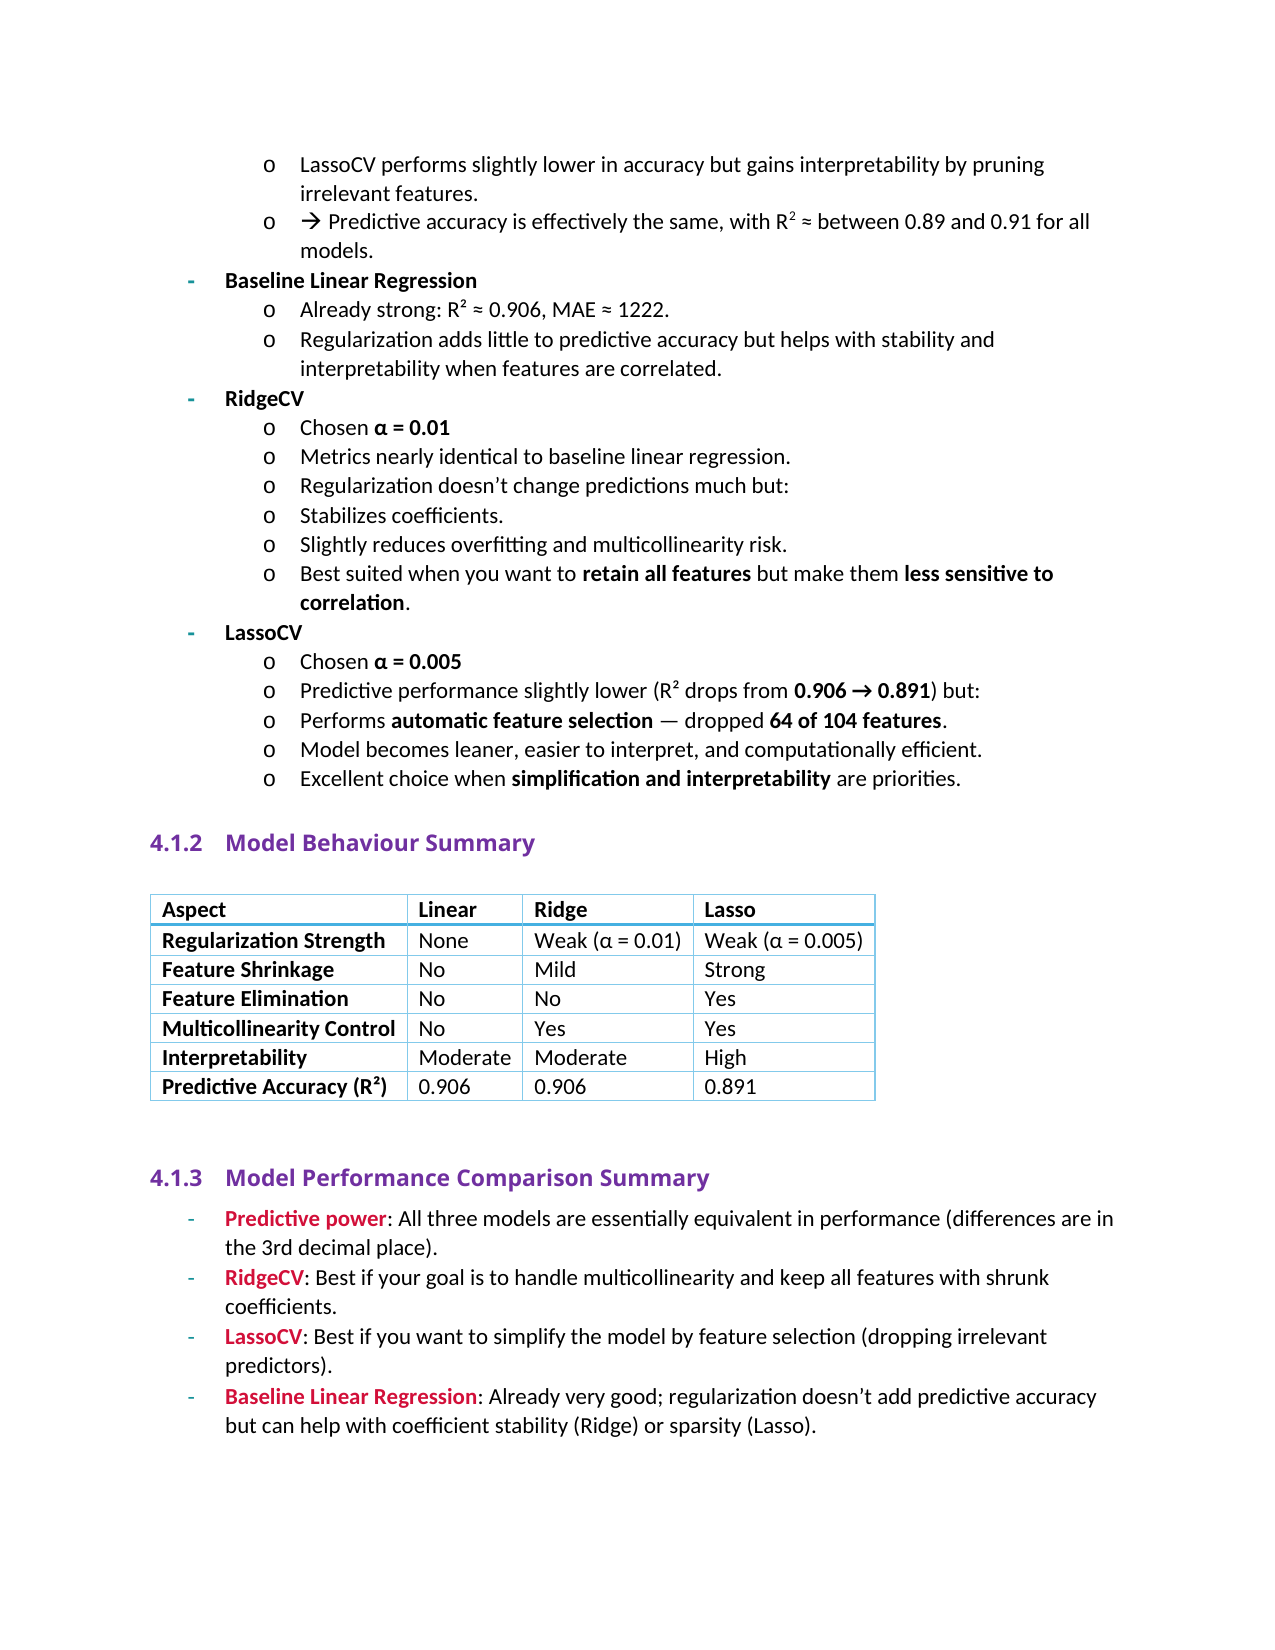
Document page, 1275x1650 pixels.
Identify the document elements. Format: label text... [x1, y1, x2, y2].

table_cell None [408, 926, 522, 954]
table_cell Weak (α = 0.005) [694, 926, 874, 954]
list Best suited when you want to retain all features but make them less sensitive to correlation. [262, 559, 1125, 616]
table_cell Multicollinearity Control [151, 1014, 407, 1042]
table_header Linear [408, 895, 522, 923]
table_cell Weak (α = 0.01) [523, 926, 693, 954]
list Performs automatic feature selection — dropped 64 of 104 features. [262, 706, 1125, 735]
table_cell 0.891 [694, 1072, 874, 1100]
table_cell Moderate [523, 1043, 693, 1071]
list Metrics nearly identical to baseline linear regression. [262, 442, 1125, 472]
list Already strong: R² ≈ 0.906, MAE ≈ 1222. [262, 296, 1125, 325]
list Regularization adds little to predictive accuracy but helps with stability and interpretability when features are correlated. [262, 325, 1125, 382]
list Baseline Linear Regression [187, 264, 1125, 296]
table_cell Yes [523, 1014, 693, 1042]
table_cell No [408, 985, 522, 1013]
list LassoCV: Best if you want to simplify the model by feature selection (dropping irrelevant predictors). [187, 1320, 1125, 1379]
table_cell Regularization Strength [151, 926, 407, 954]
list Predictive power: All three models are essentially equivalent in performance (differences are in the 3rd decimal place). [187, 1202, 1125, 1261]
table_cell No [523, 985, 693, 1013]
list Baseline Linear Regression: Already very good; regularization doesn’t add predictive accuracy but can help with coefficient stability (Ridge) or sparsity (Lasso). [187, 1379, 1125, 1439]
table_cell Mild [523, 956, 693, 983]
list Predictive performance slightly lower (R² drops from 0.906 → 0.891) but: [262, 677, 1125, 706]
table_cell Interpretability [151, 1043, 407, 1071]
list Predictive accuracy is effectively the same, with R2 ≈ between 0.89 and 0.91 for all models. [262, 207, 1125, 264]
list Excellent choice when simplification and interpretability are priorities. [262, 764, 1125, 793]
list Chosen α = 0.005 [262, 647, 1125, 677]
list Slightly reduces overfitting and multicollinearity risk. [262, 530, 1125, 559]
table_cell Yes [694, 1014, 874, 1042]
list Stabilizes coefficients. [262, 501, 1125, 530]
table_cell Feature Elimination [151, 985, 407, 1013]
table_header Lasso [694, 895, 874, 923]
table_header Ridge [523, 895, 693, 923]
table_cell No [408, 956, 522, 983]
list RidgeCV: Best if your goal is to handle multicollinearity and keep all features with shrunk coefficients. [187, 1261, 1125, 1320]
list Chosen α = 0.01 [262, 413, 1125, 442]
table_cell Strong [694, 956, 874, 983]
table_cell High [694, 1043, 874, 1071]
table_cell 0.906 [523, 1072, 693, 1100]
table_cell Feature Shrinkage [151, 956, 407, 983]
list LassoCV [187, 616, 1125, 647]
table_cell No [408, 1014, 522, 1042]
table_cell Yes [694, 985, 874, 1013]
table_cell Predictive Accuracy (R²) [151, 1072, 407, 1100]
list Model becomes leaner, easier to interpret, and computationally efficient. [262, 735, 1125, 764]
list RidgeCV [187, 382, 1125, 413]
table_header Aspect [151, 895, 407, 923]
list Regularization doesn’t change predictions much but: [262, 472, 1125, 501]
table_cell Moderate [408, 1043, 522, 1071]
subtitle Model Performance Comparison Summary [150, 1162, 1125, 1193]
table_cell 0.906 [408, 1072, 522, 1100]
list LassoCV performs slightly lower in accuracy but gains interpretability by pruning irrelevant features. [262, 150, 1125, 207]
subtitle Model Behaviour Summary [150, 827, 1125, 858]
